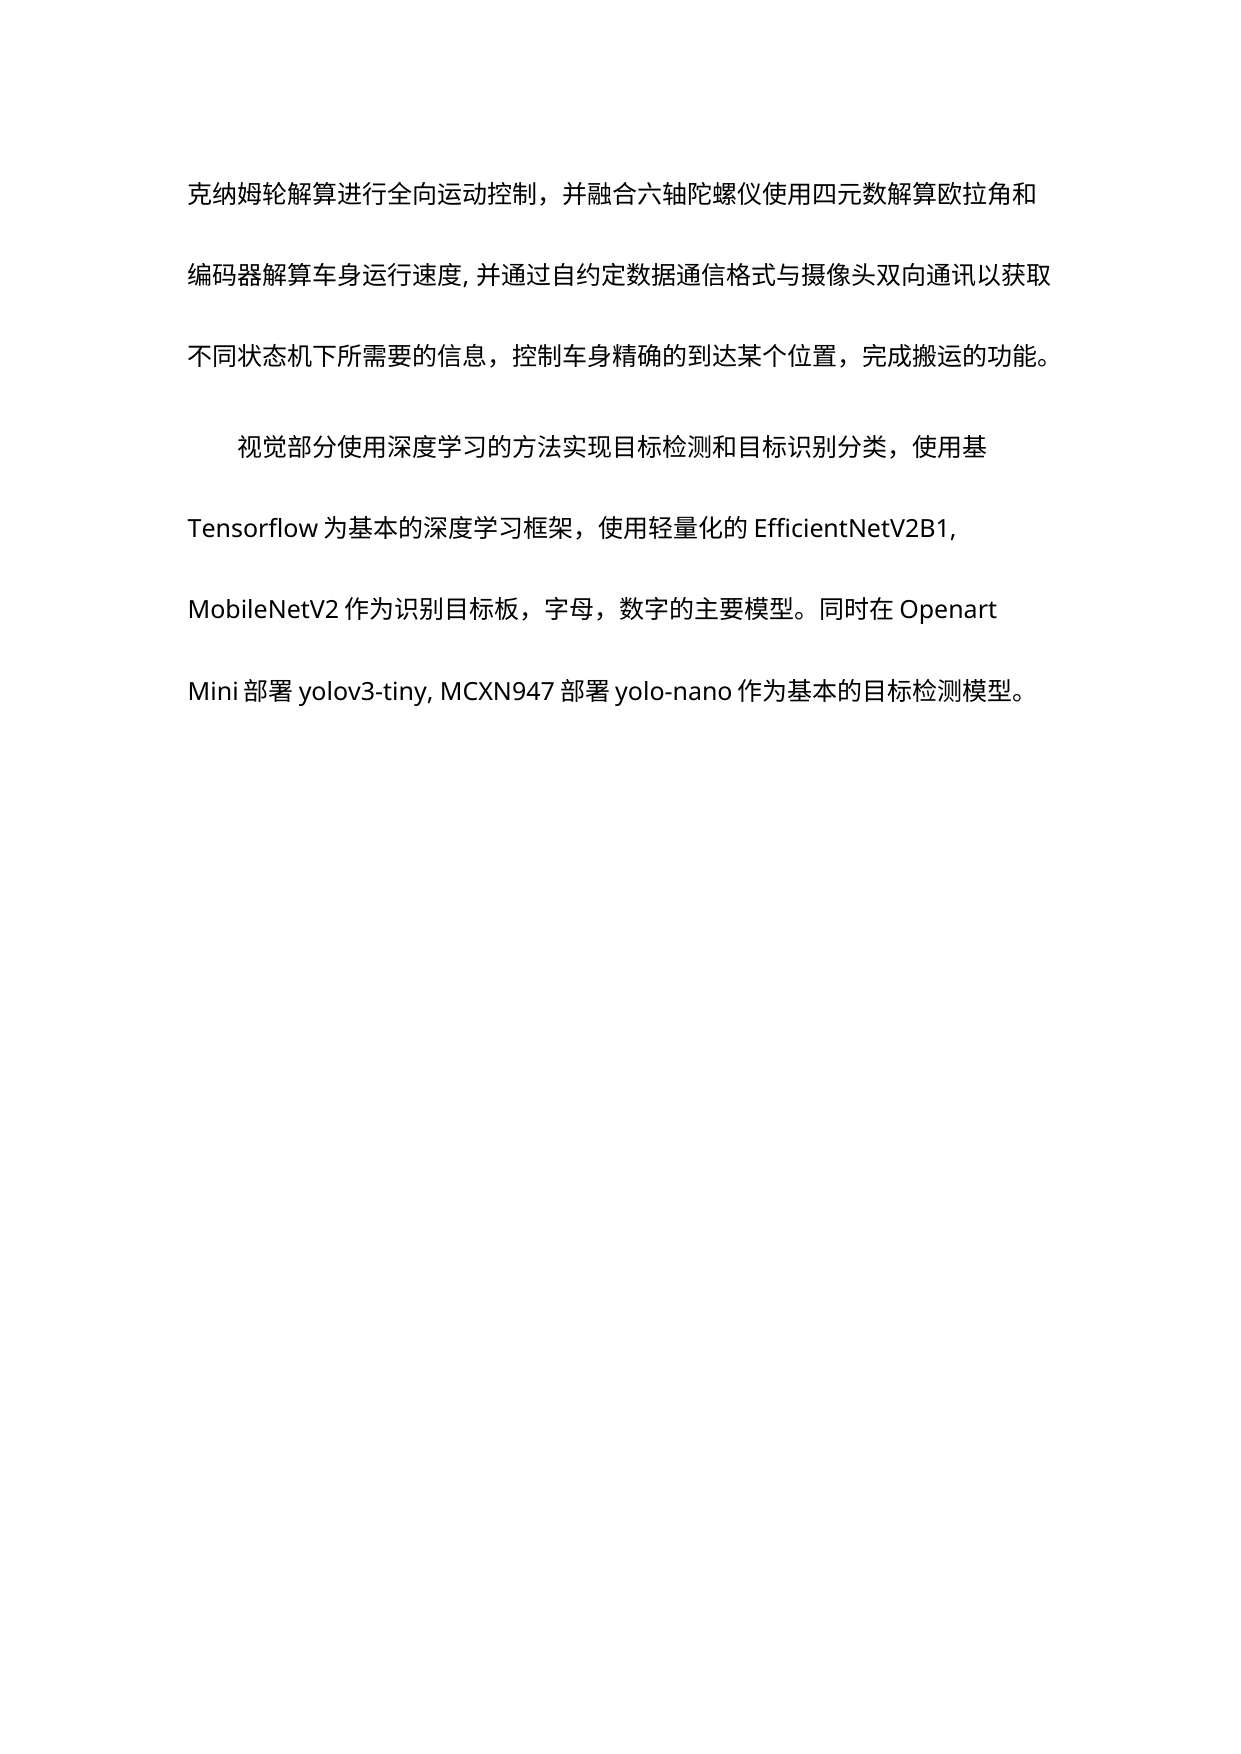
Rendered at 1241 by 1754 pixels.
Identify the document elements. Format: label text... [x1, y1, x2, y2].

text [187, 160, 1053, 387]
text 视觉部分使用深度学习的方法实现目标检测和目标识别分类，使用基Tensorflow为基本的深度学习框架，使用轻量化的EfficientNetV2B1, MobileNetV2作为识别目标板，字母，数字的主要模型。同时在Openart Mini部署yolov3-tiny, MCXN947部署yolo-nano作为基本的目标检测模型。 [187, 413, 1053, 722]
